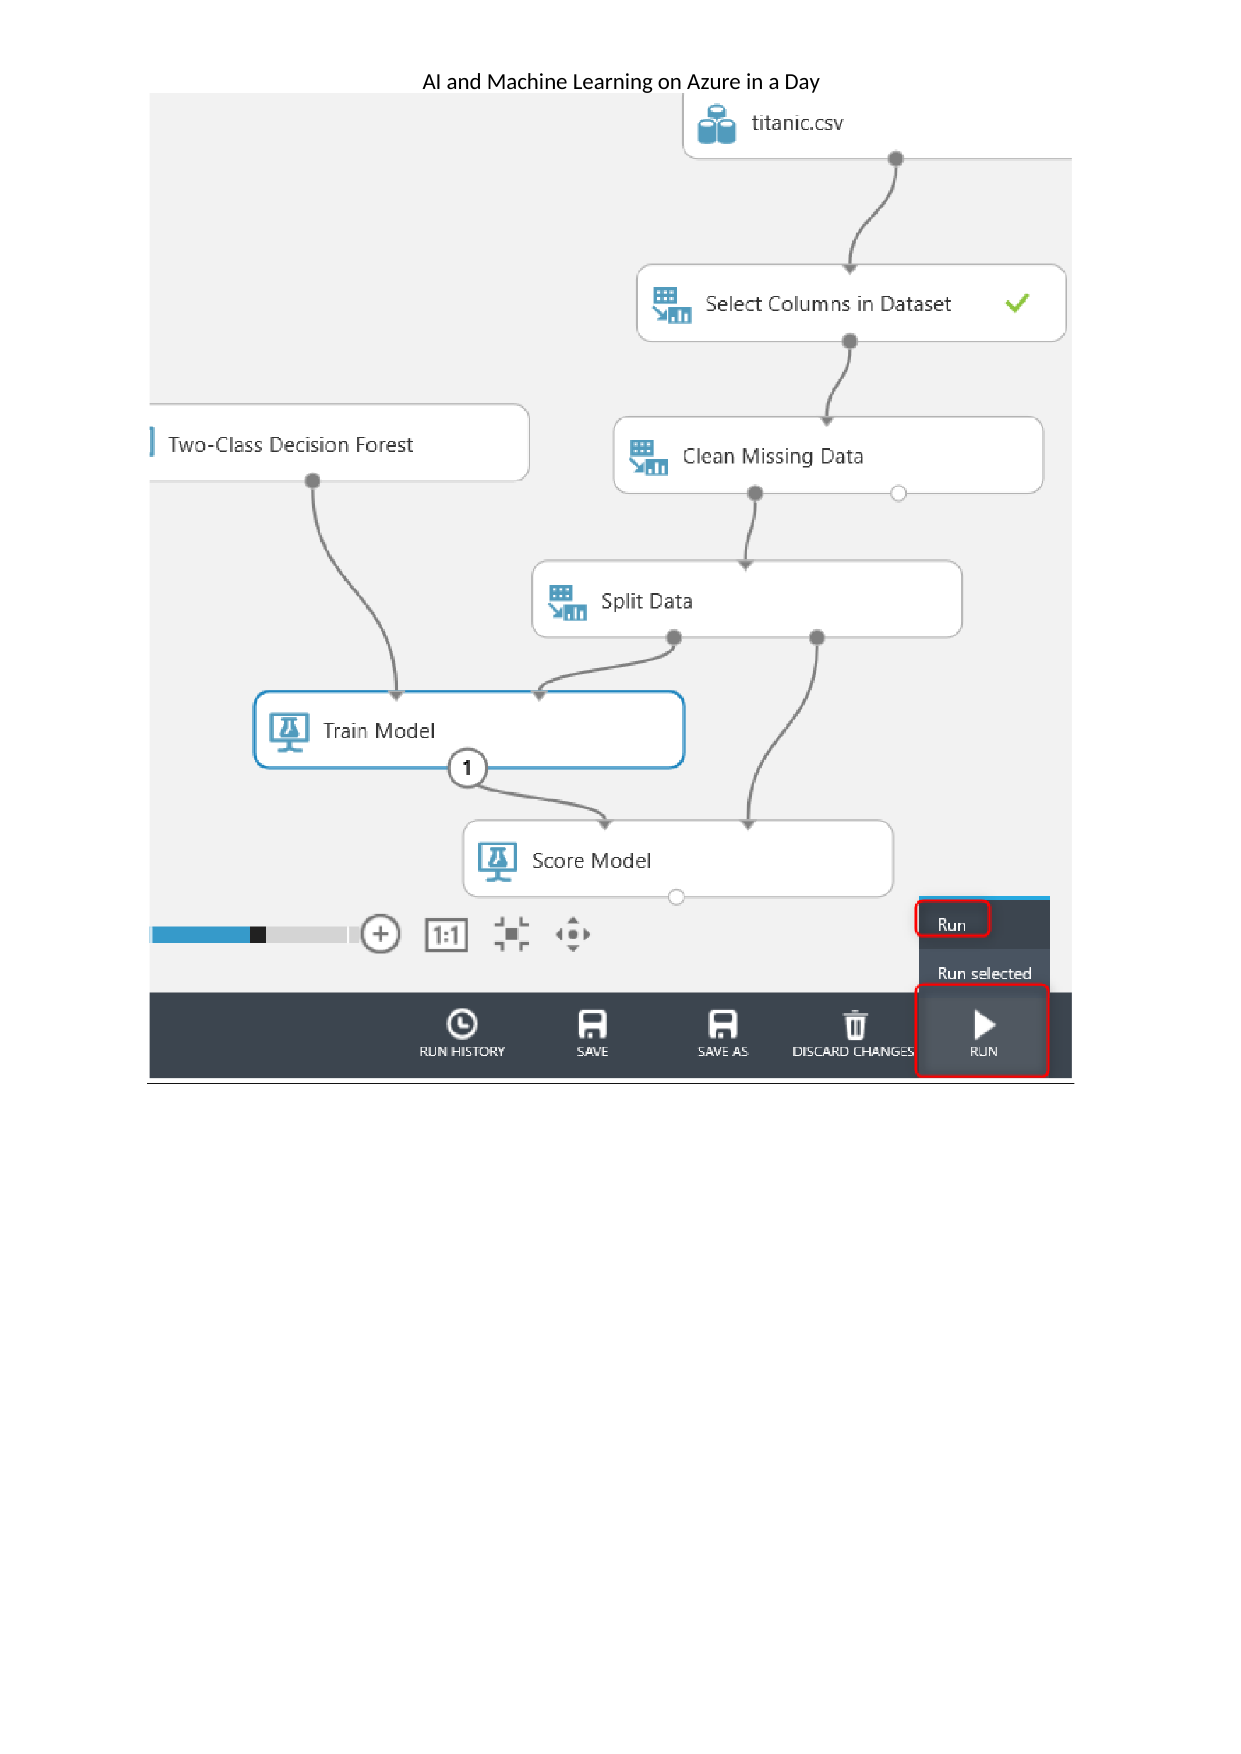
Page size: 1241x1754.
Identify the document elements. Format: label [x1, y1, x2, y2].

picture [147, 93, 1075, 1084]
